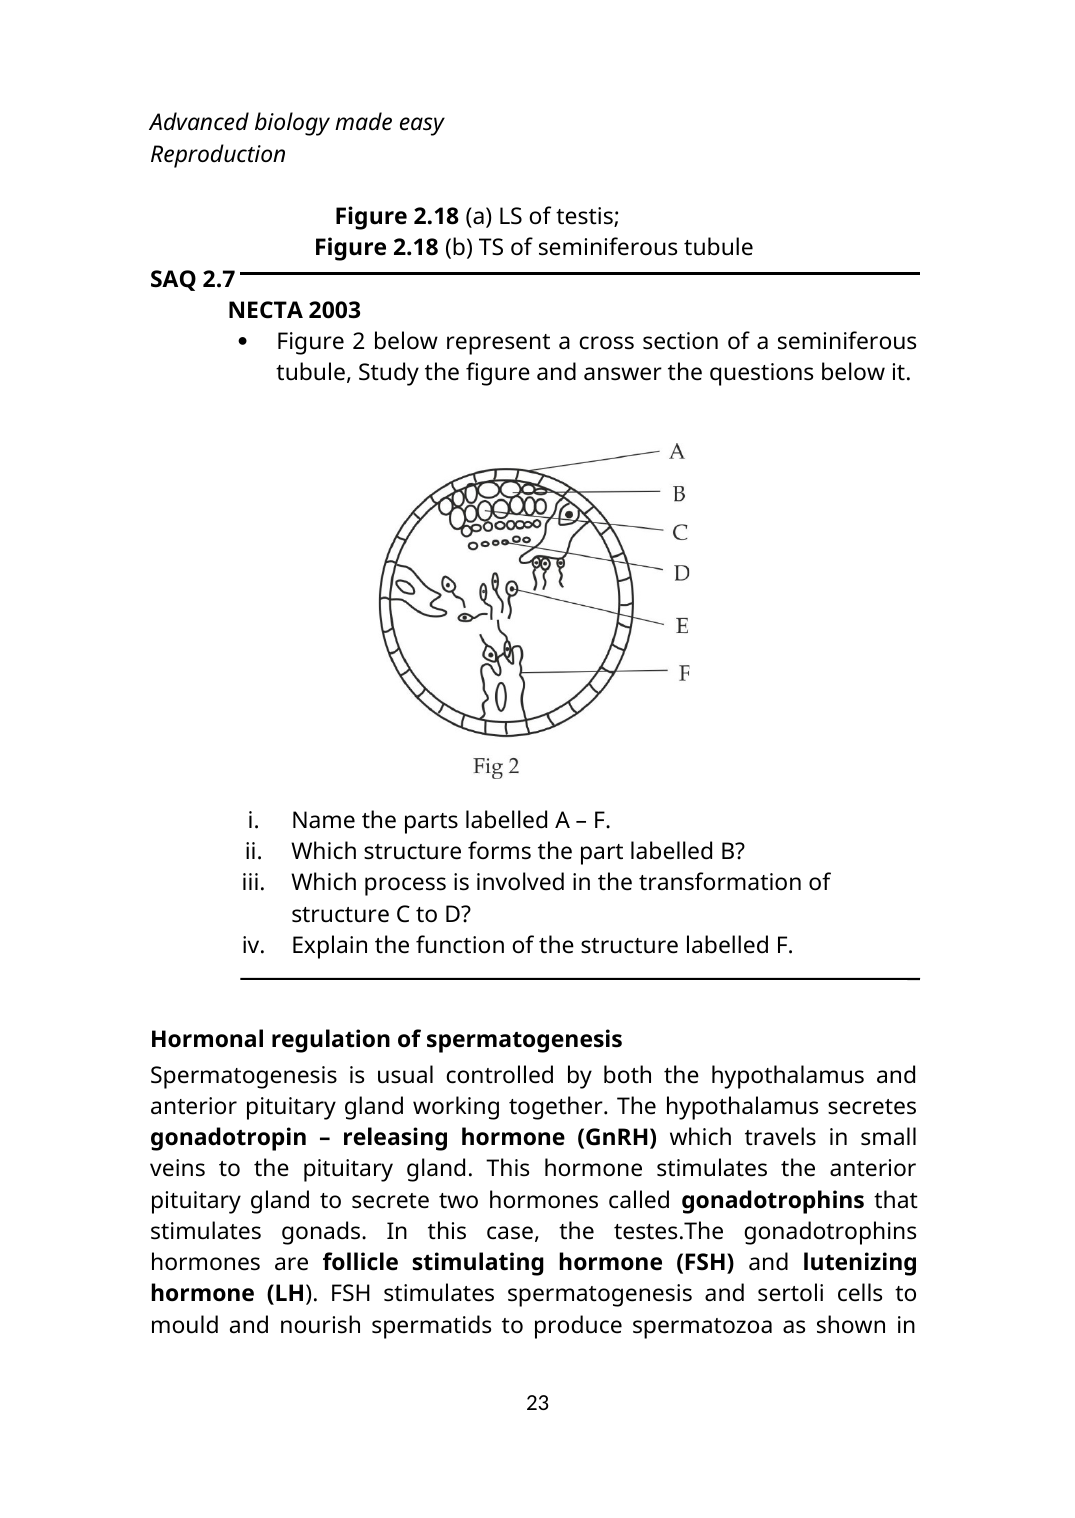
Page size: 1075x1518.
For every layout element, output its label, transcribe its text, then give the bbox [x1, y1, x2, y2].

list Explain the function of the structure labelled F. [253, 929, 918, 960]
text SAQ 2.7 [150, 262, 918, 294]
text Figure 2.18 (a) LS of testis; [150, 200, 918, 231]
list Which process is involved in the transformation of structure C to D? [253, 866, 918, 929]
list Name the parts labelled A – F. [253, 804, 918, 835]
list Figure 2 below represent a cross section of a seminiferous tubule, Study the figure and answer the questions below it. [239, 325, 918, 387]
list Which structure forms the part labelled B? [253, 835, 918, 866]
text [150, 1058, 918, 1340]
text Hormonal regulation of spermatogenesis [150, 1023, 918, 1054]
text NECTA 2003 [150, 294, 918, 325]
picture [378, 443, 690, 779]
text Figure 2.18 (b) TS of seminiferous tubule [150, 231, 918, 262]
